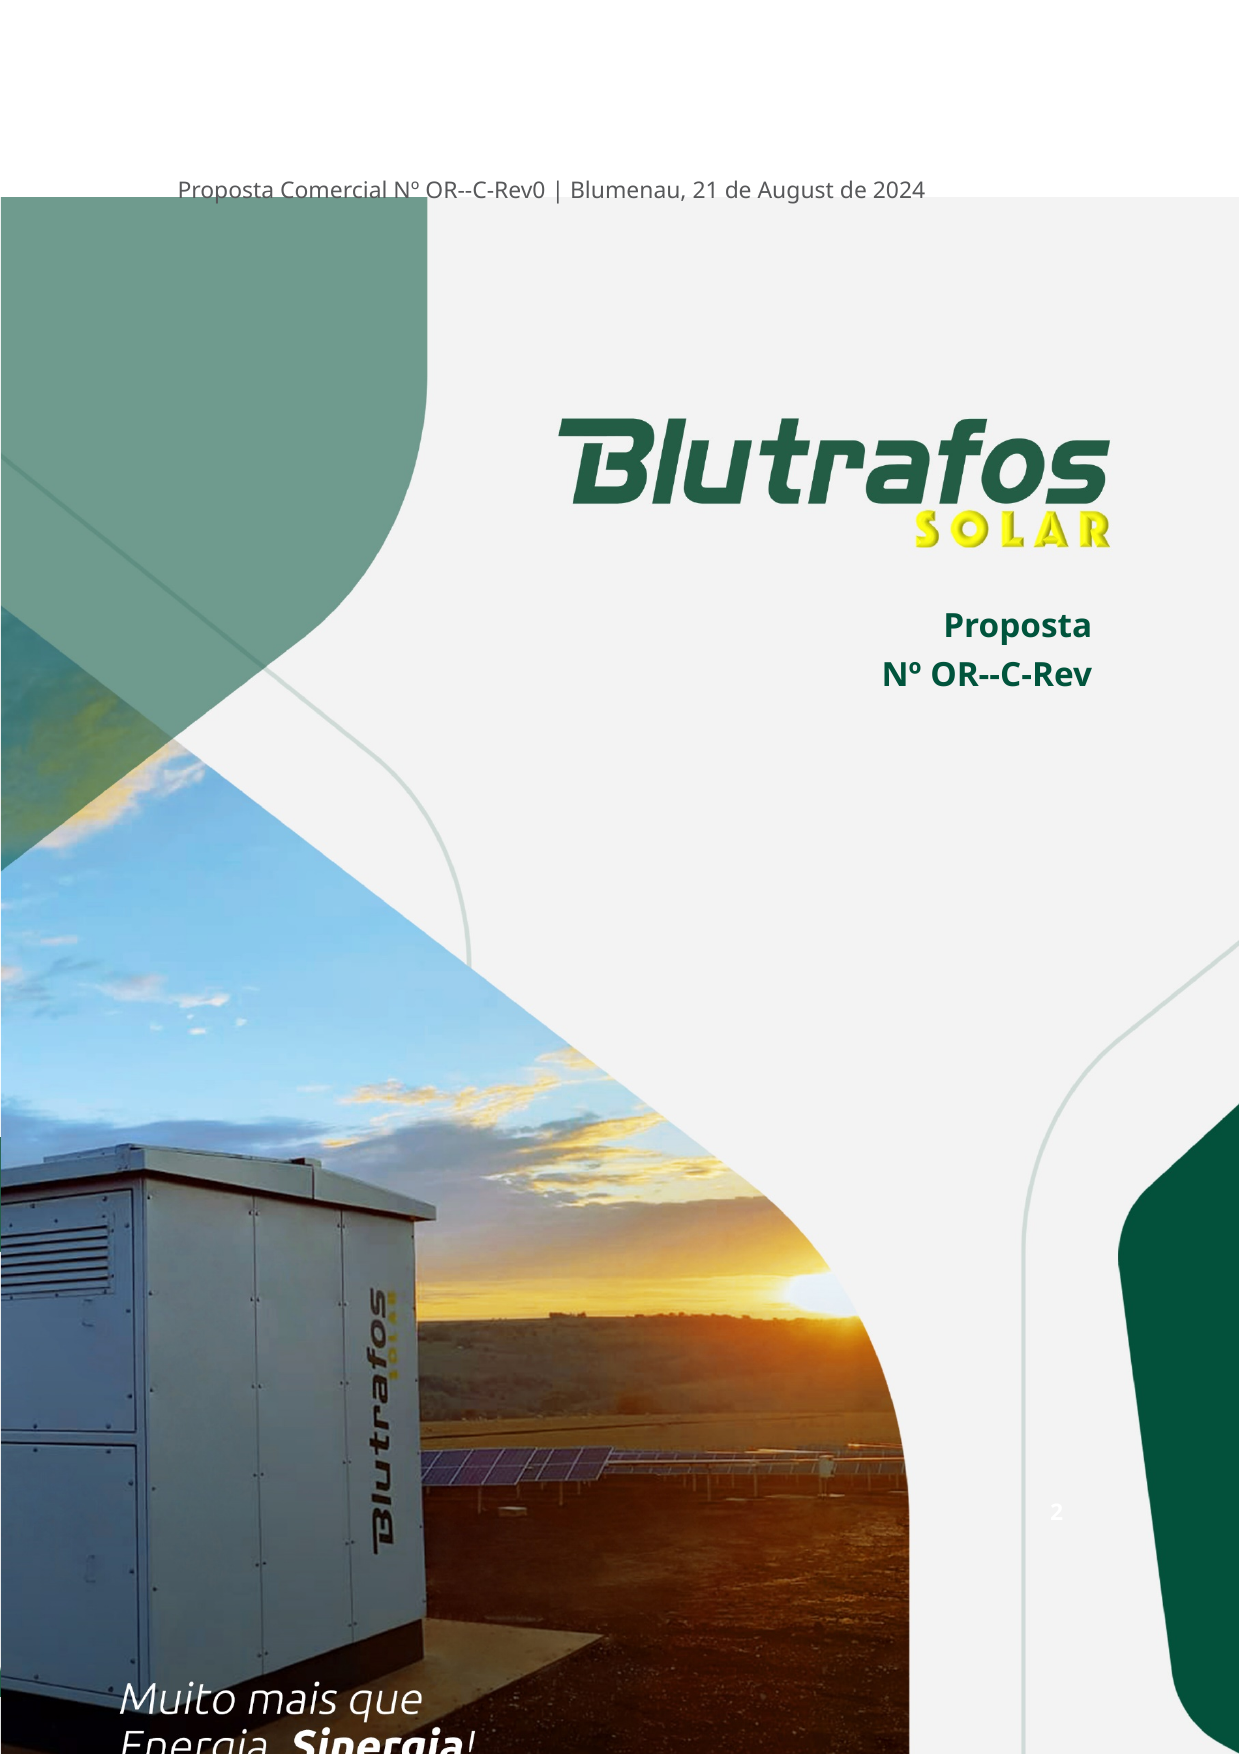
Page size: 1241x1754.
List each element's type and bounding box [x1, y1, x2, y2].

picture [0, 197, 1239, 1754]
